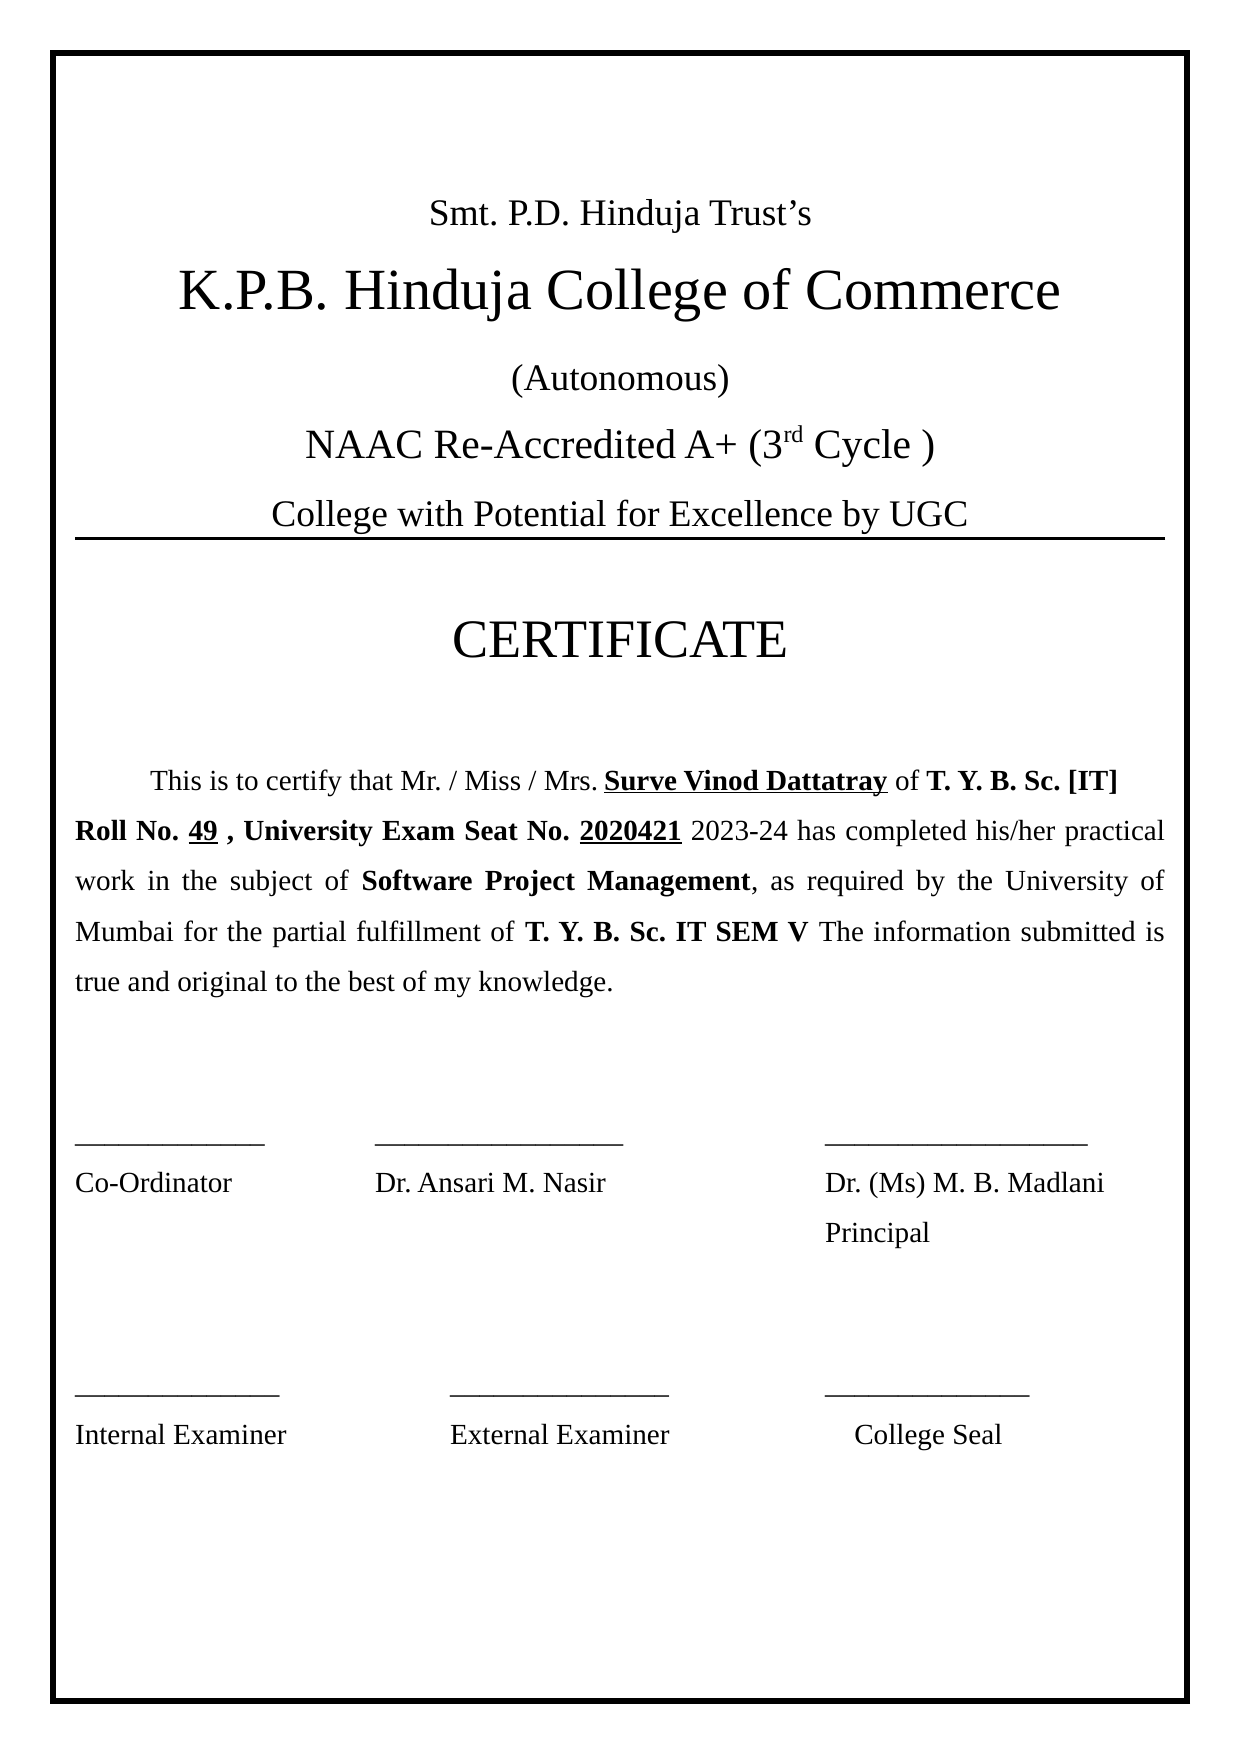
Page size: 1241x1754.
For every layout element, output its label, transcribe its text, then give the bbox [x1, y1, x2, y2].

text ______________ _______________ ______________ [75, 1366, 1165, 1400]
text (Autonomous) [75, 355, 1165, 398]
text This is to certify that Mr. / Miss / Mrs. Surve Vinod Dattatray of T. Y. B. Sc. [IT] [75, 763, 1165, 796]
text K.P.B. Hinduja College of Commerce [75, 255, 1165, 322]
text Roll No. 49 , University Exam Seat No. 2020421 2023-24 has completed his/her practical work in the subject of Software Project Management, as required by the University of Mumbai for the partial fulfillment of T. Y. B. Sc. IT SEM V The information submitted is true and original to the best of my knowledge. [75, 813, 1165, 997]
text College with Potential for Excellence by UGC [75, 492, 1165, 537]
text Smt. P.D. Hinduja Trust’s [75, 190, 1165, 233]
text CERTIFICATE [75, 607, 1165, 669]
text Co-Ordinator Dr. Ansari M. Nasir Dr. (Ms) M. B. Madlani [75, 1165, 1165, 1199]
text NAAC Re-Accredited A+ (3rd Cycle ) [75, 420, 1165, 468]
text Internal Examiner External Examiner College Seal [75, 1417, 1165, 1450]
text _____________ _________________ __________________ [75, 1115, 1165, 1148]
text Principal [75, 1216, 1165, 1249]
